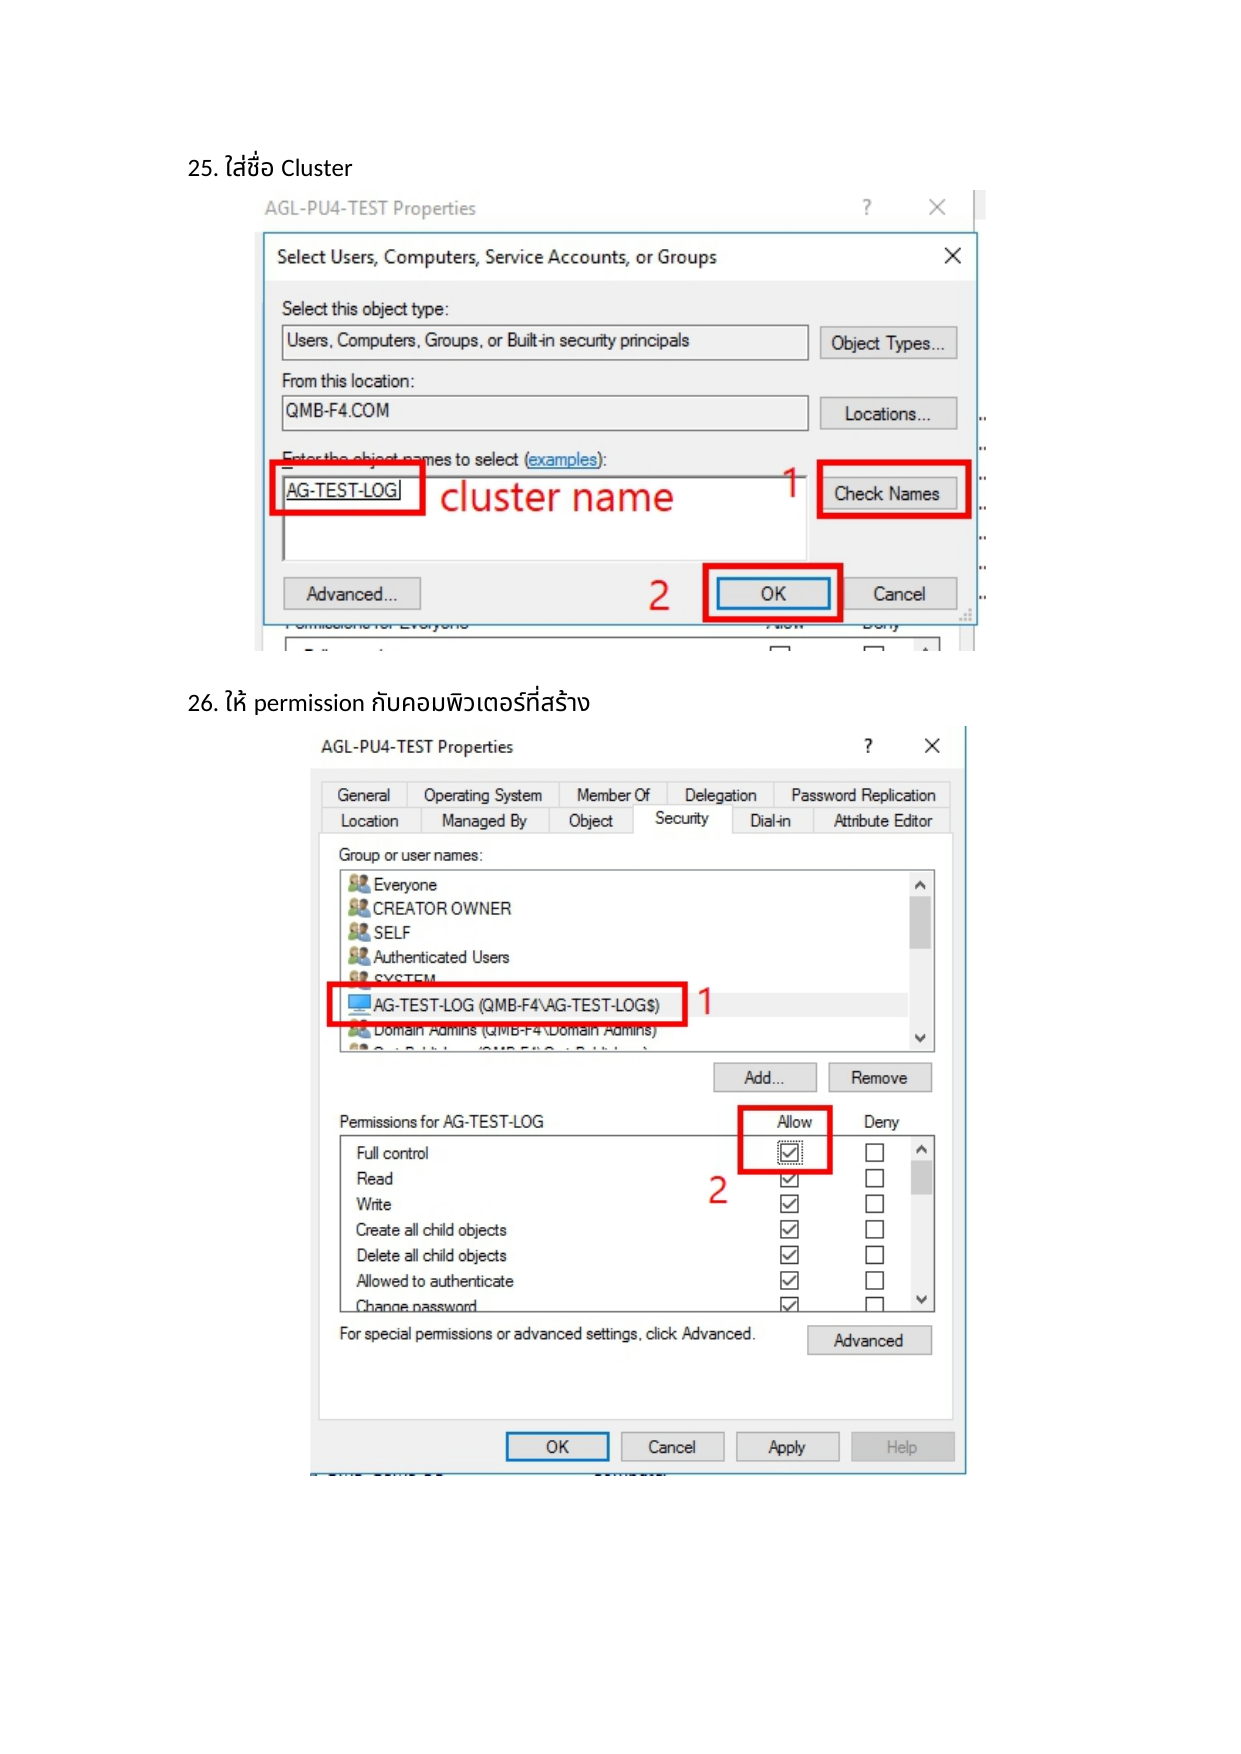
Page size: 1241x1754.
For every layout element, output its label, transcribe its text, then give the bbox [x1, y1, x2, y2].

list ใส่ชื่อ Cluster [187, 150, 1090, 188]
picture [254, 190, 986, 651]
picture [310, 726, 968, 1476]
list ให้ permission กับคอมพิวเตอร์ที่สร้าง [187, 685, 1090, 723]
